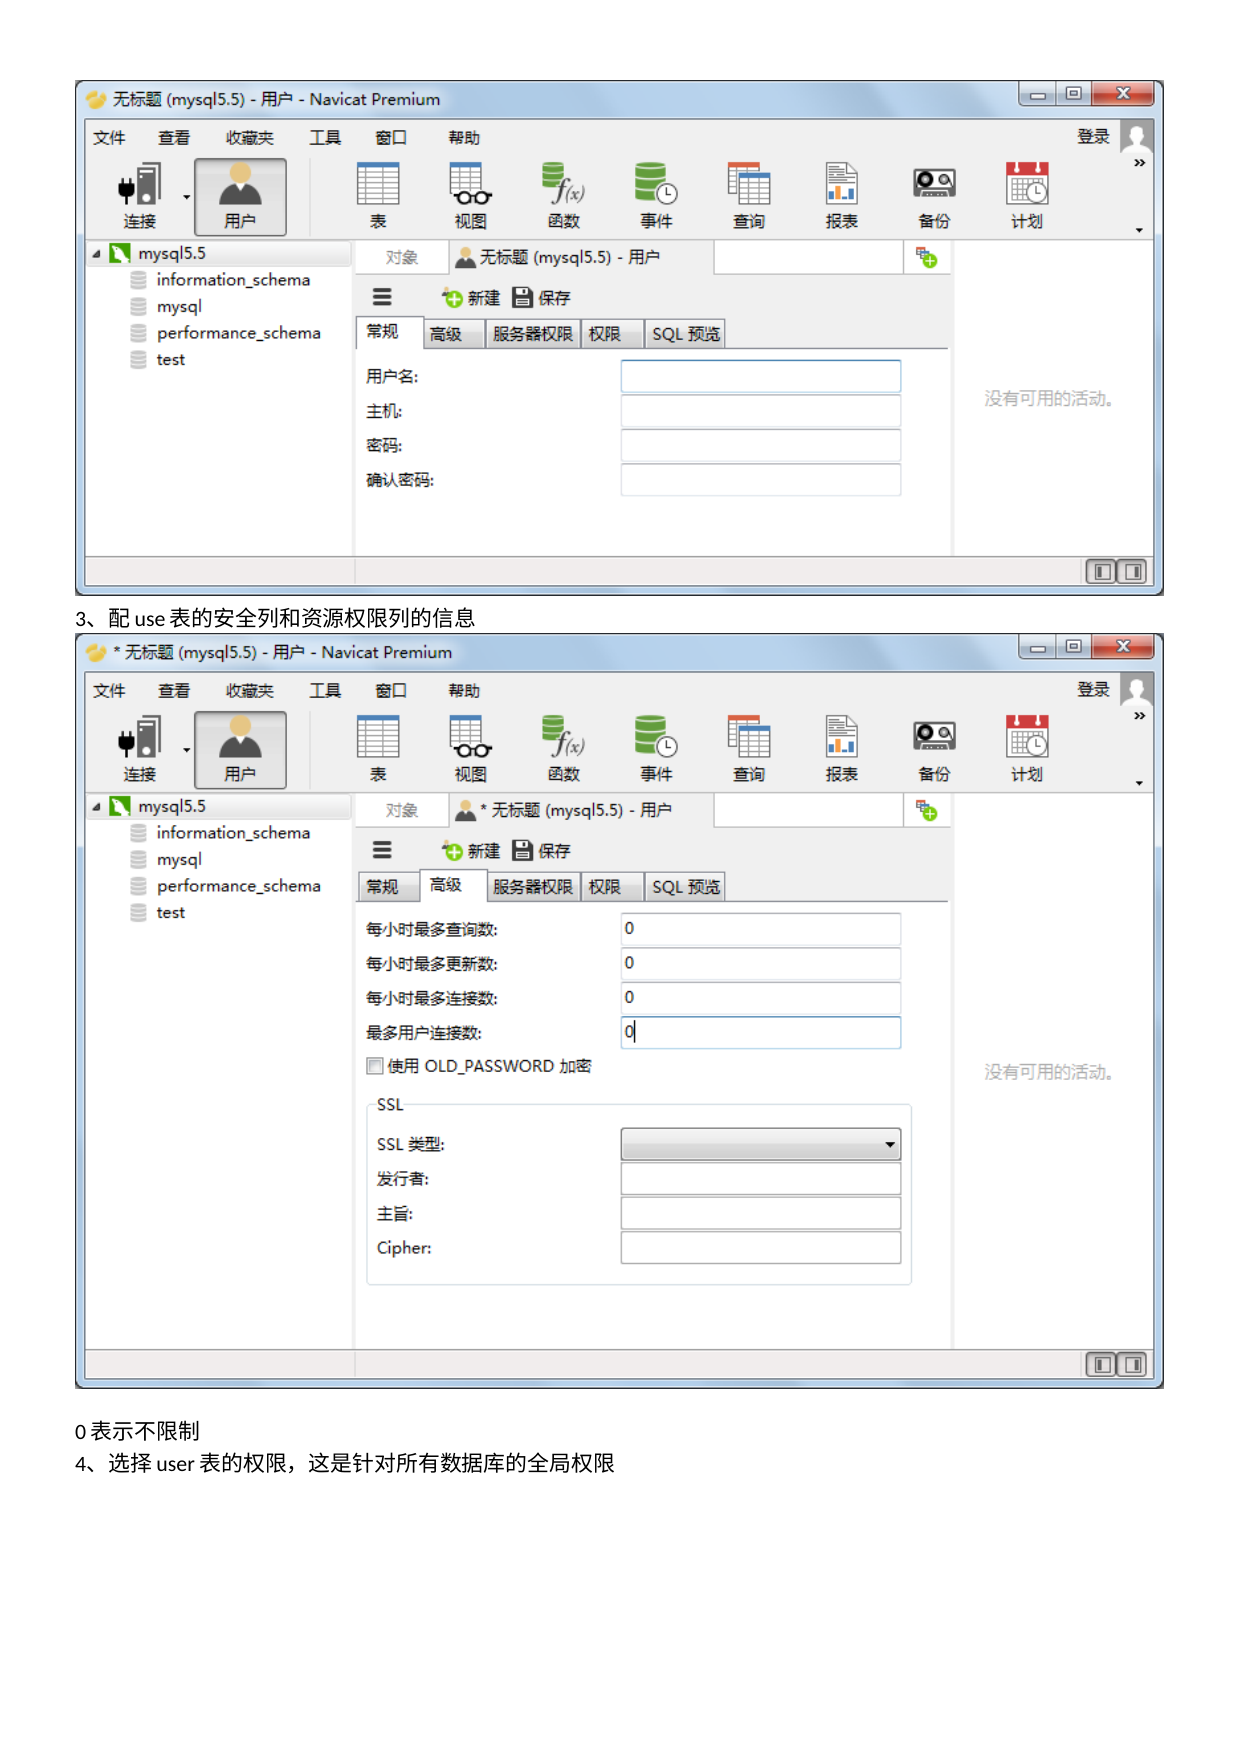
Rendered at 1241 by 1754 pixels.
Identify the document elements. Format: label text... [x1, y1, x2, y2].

picture [75, 80, 1164, 596]
text 3、配use表的安全列和资源权限列的信息 [75, 601, 1165, 633]
text 4、选择user表的权限，这是针对所有数据库的全局权限 [75, 1446, 1165, 1478]
picture [75, 633, 1164, 1389]
text 0表示不限制 [75, 1413, 1165, 1446]
